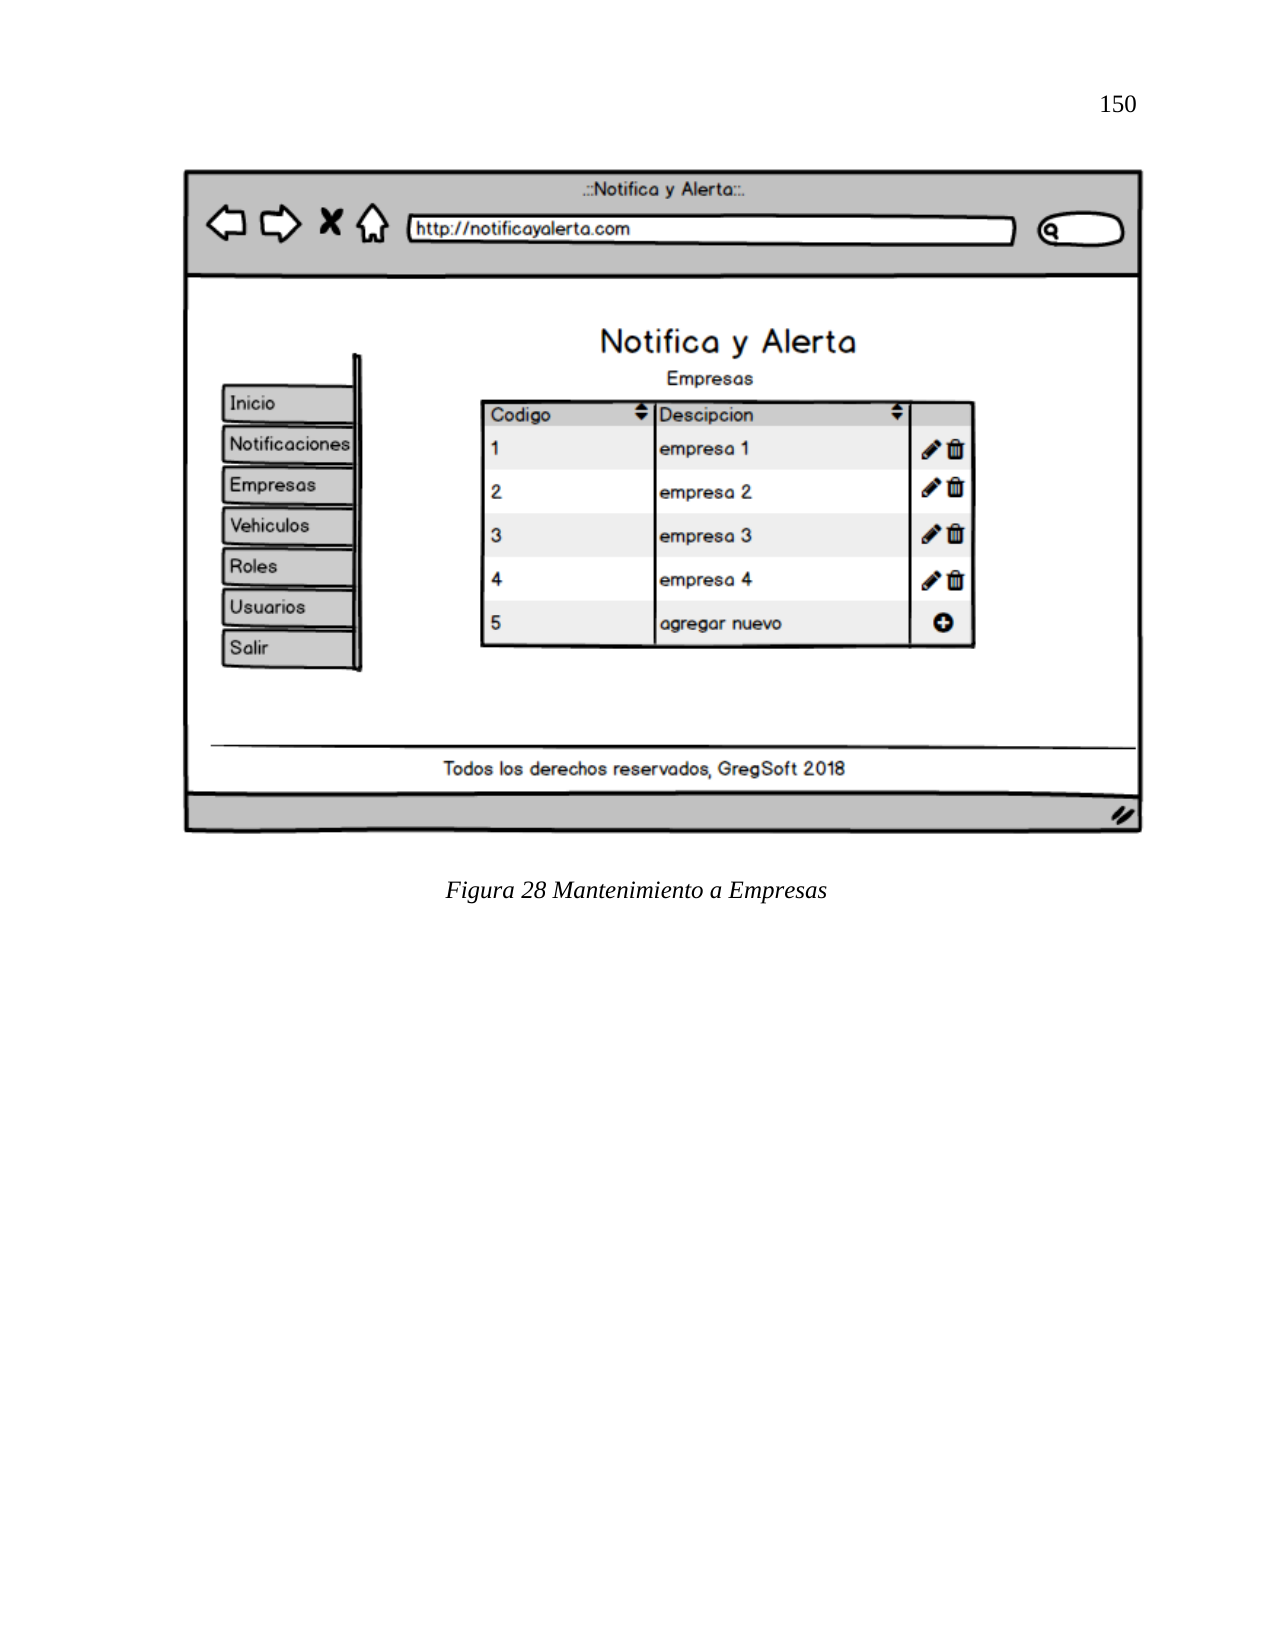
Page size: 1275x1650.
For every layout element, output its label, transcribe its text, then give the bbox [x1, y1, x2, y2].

picture [179, 164, 1155, 847]
text Figura 28 Mantenimiento a Empresas [150, 876, 1125, 904]
